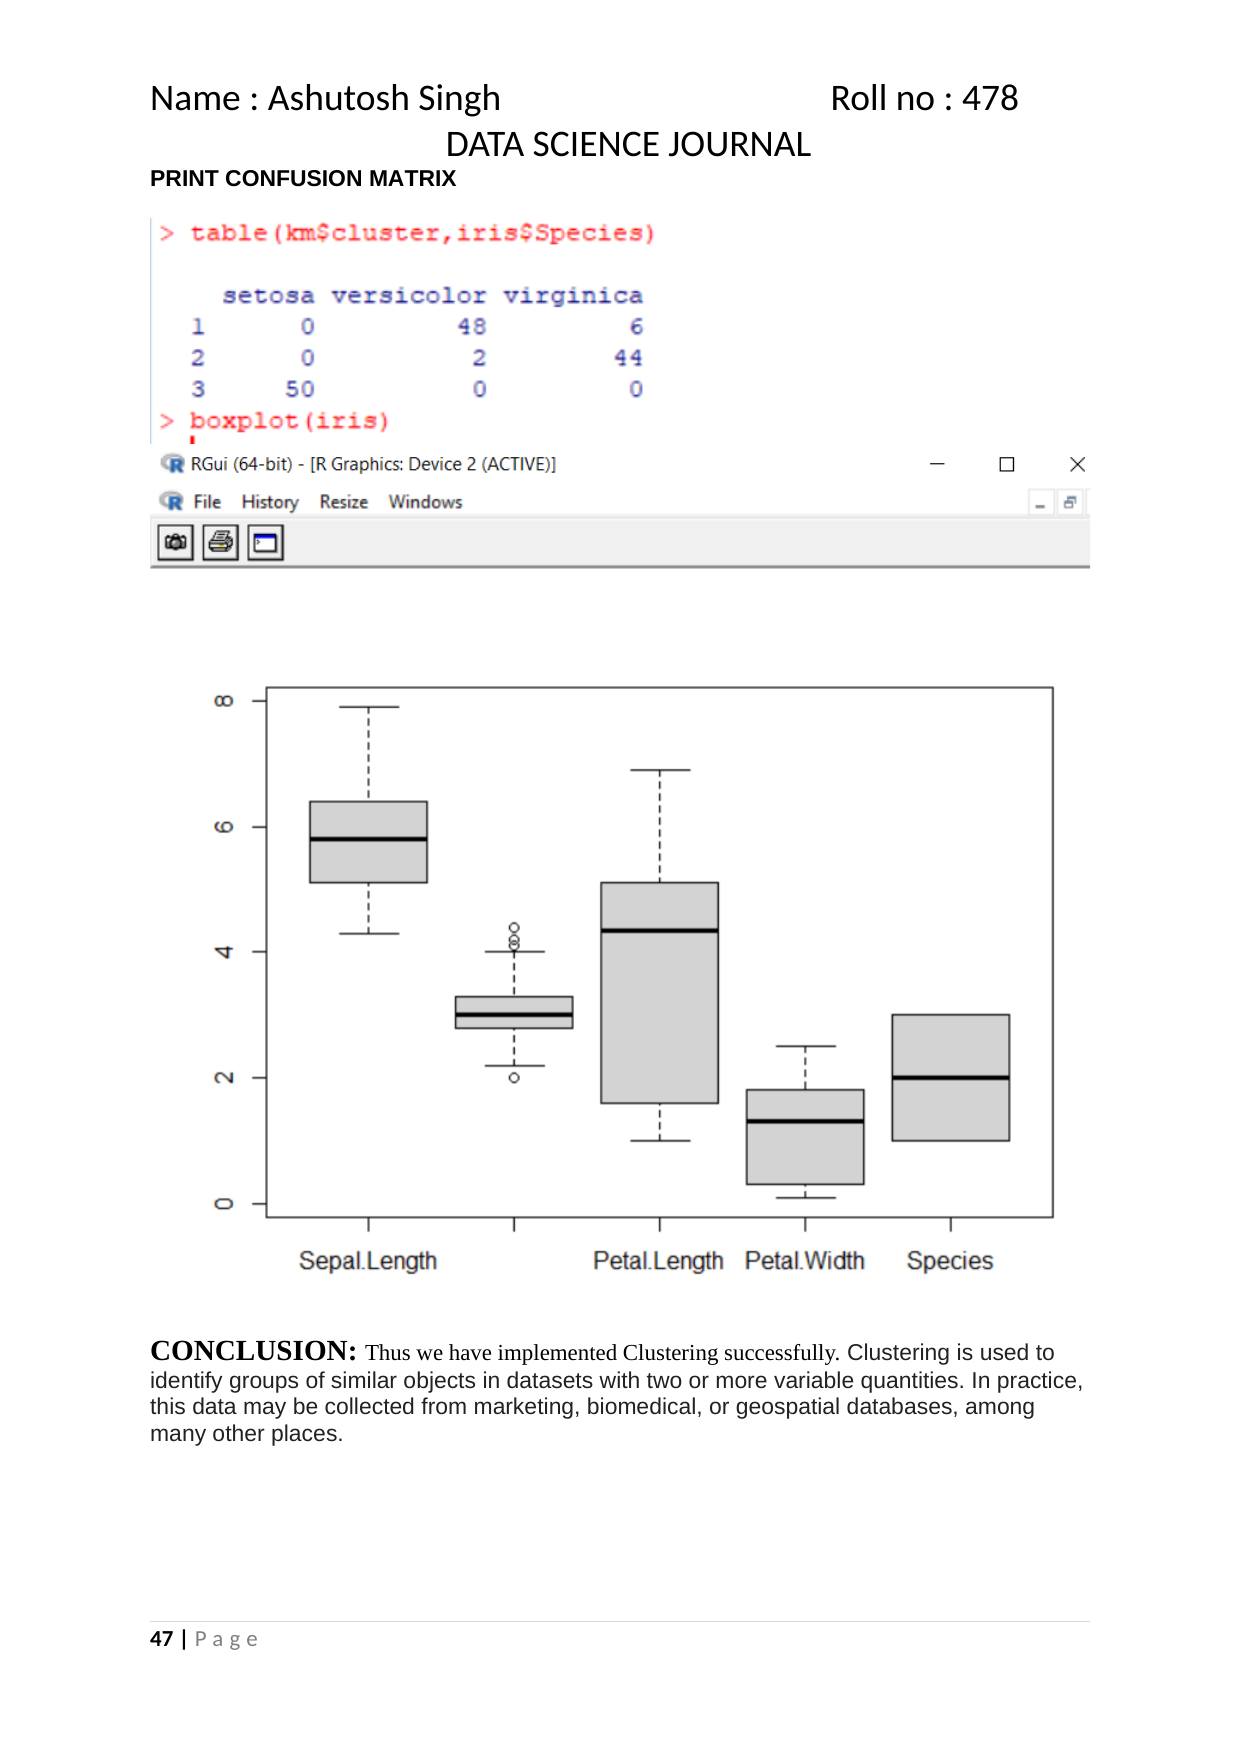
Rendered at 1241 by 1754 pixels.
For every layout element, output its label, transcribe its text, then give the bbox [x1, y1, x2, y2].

picture [150, 218, 1091, 1305]
text CONCLUSION: Thus we have implemented Clustering successfully. Clustering is used to identify groups of similar objects in datasets with two or more variable quantities. In practice, this data may be collected from marketing, biomedical, or geospatial databases, among many other places. [150, 1333, 1090, 1446]
text PRINT CONFUSION MATRIX [150, 165, 1090, 192]
